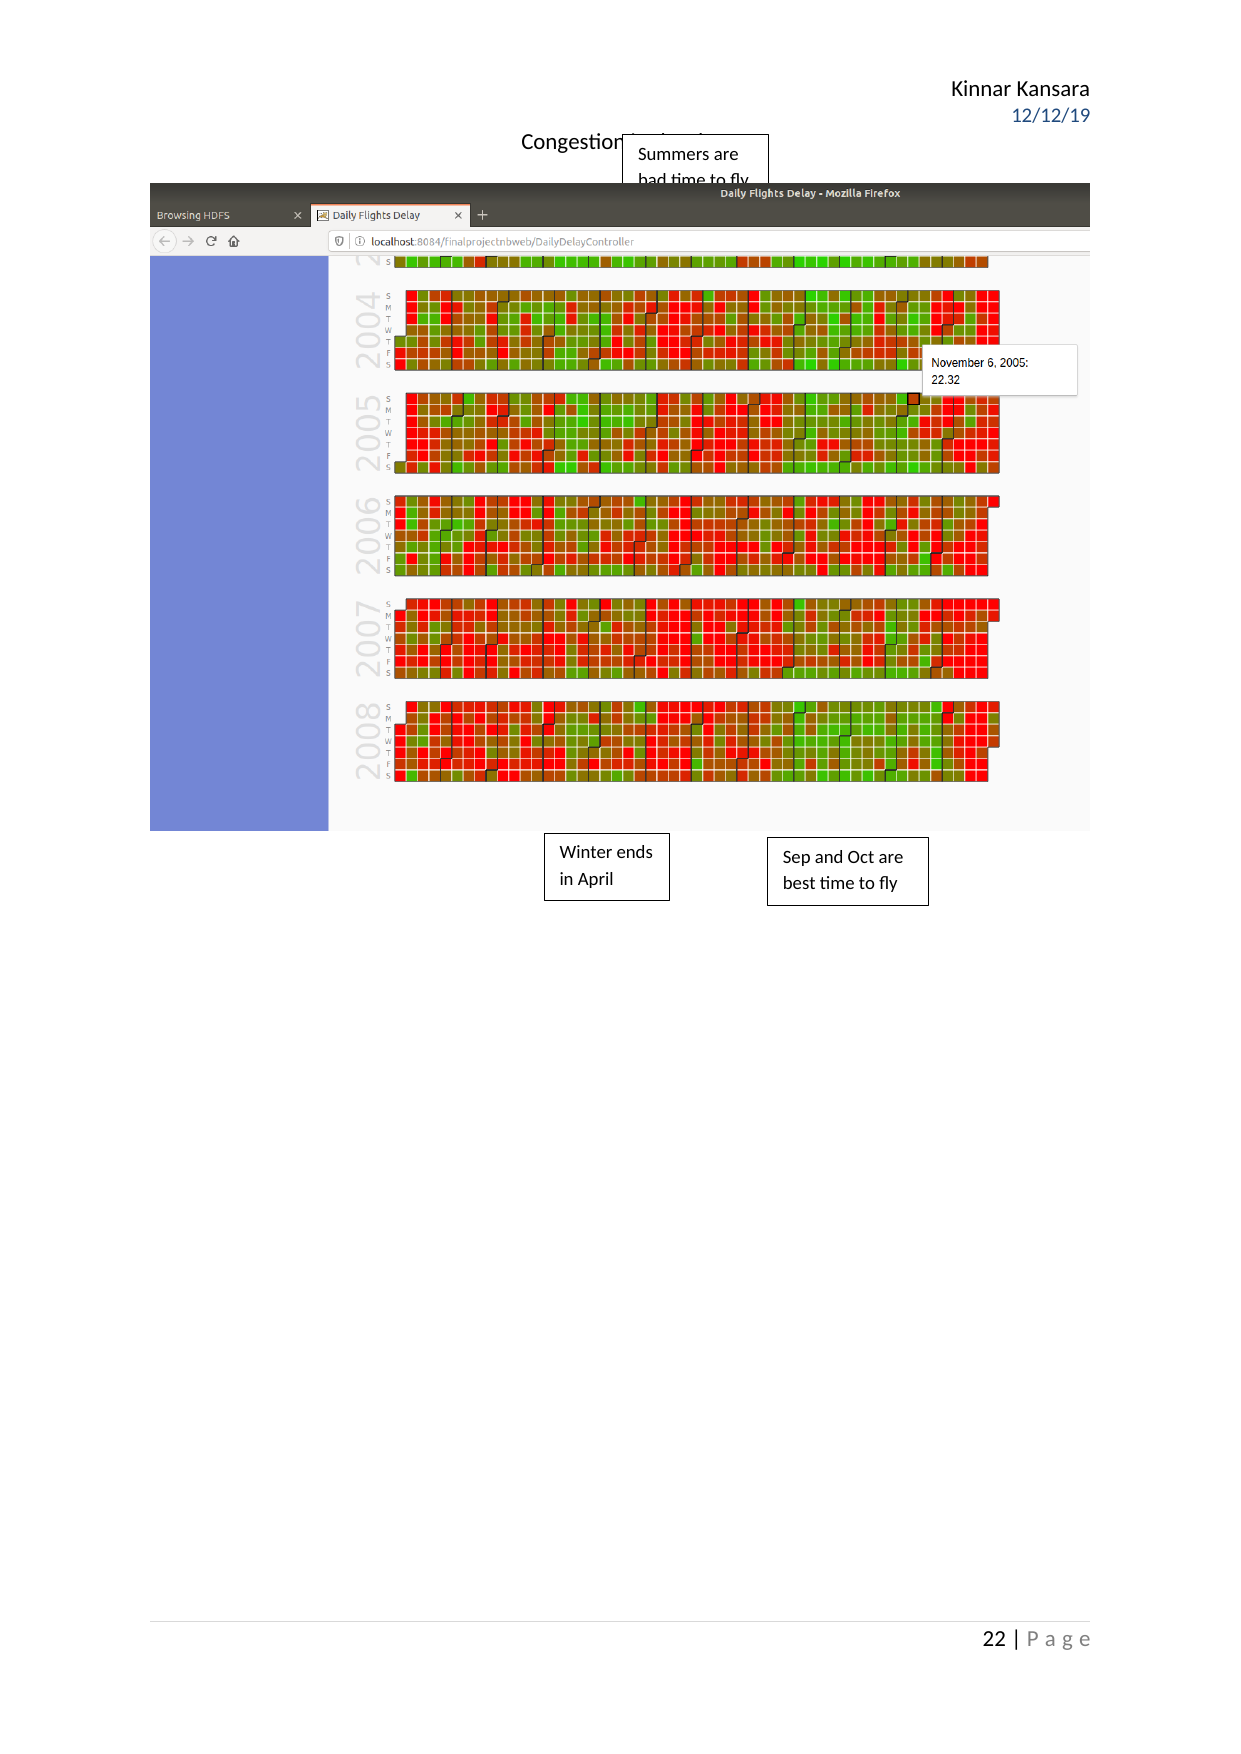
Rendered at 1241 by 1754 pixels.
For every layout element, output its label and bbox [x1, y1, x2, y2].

picture [150, 183, 1090, 831]
